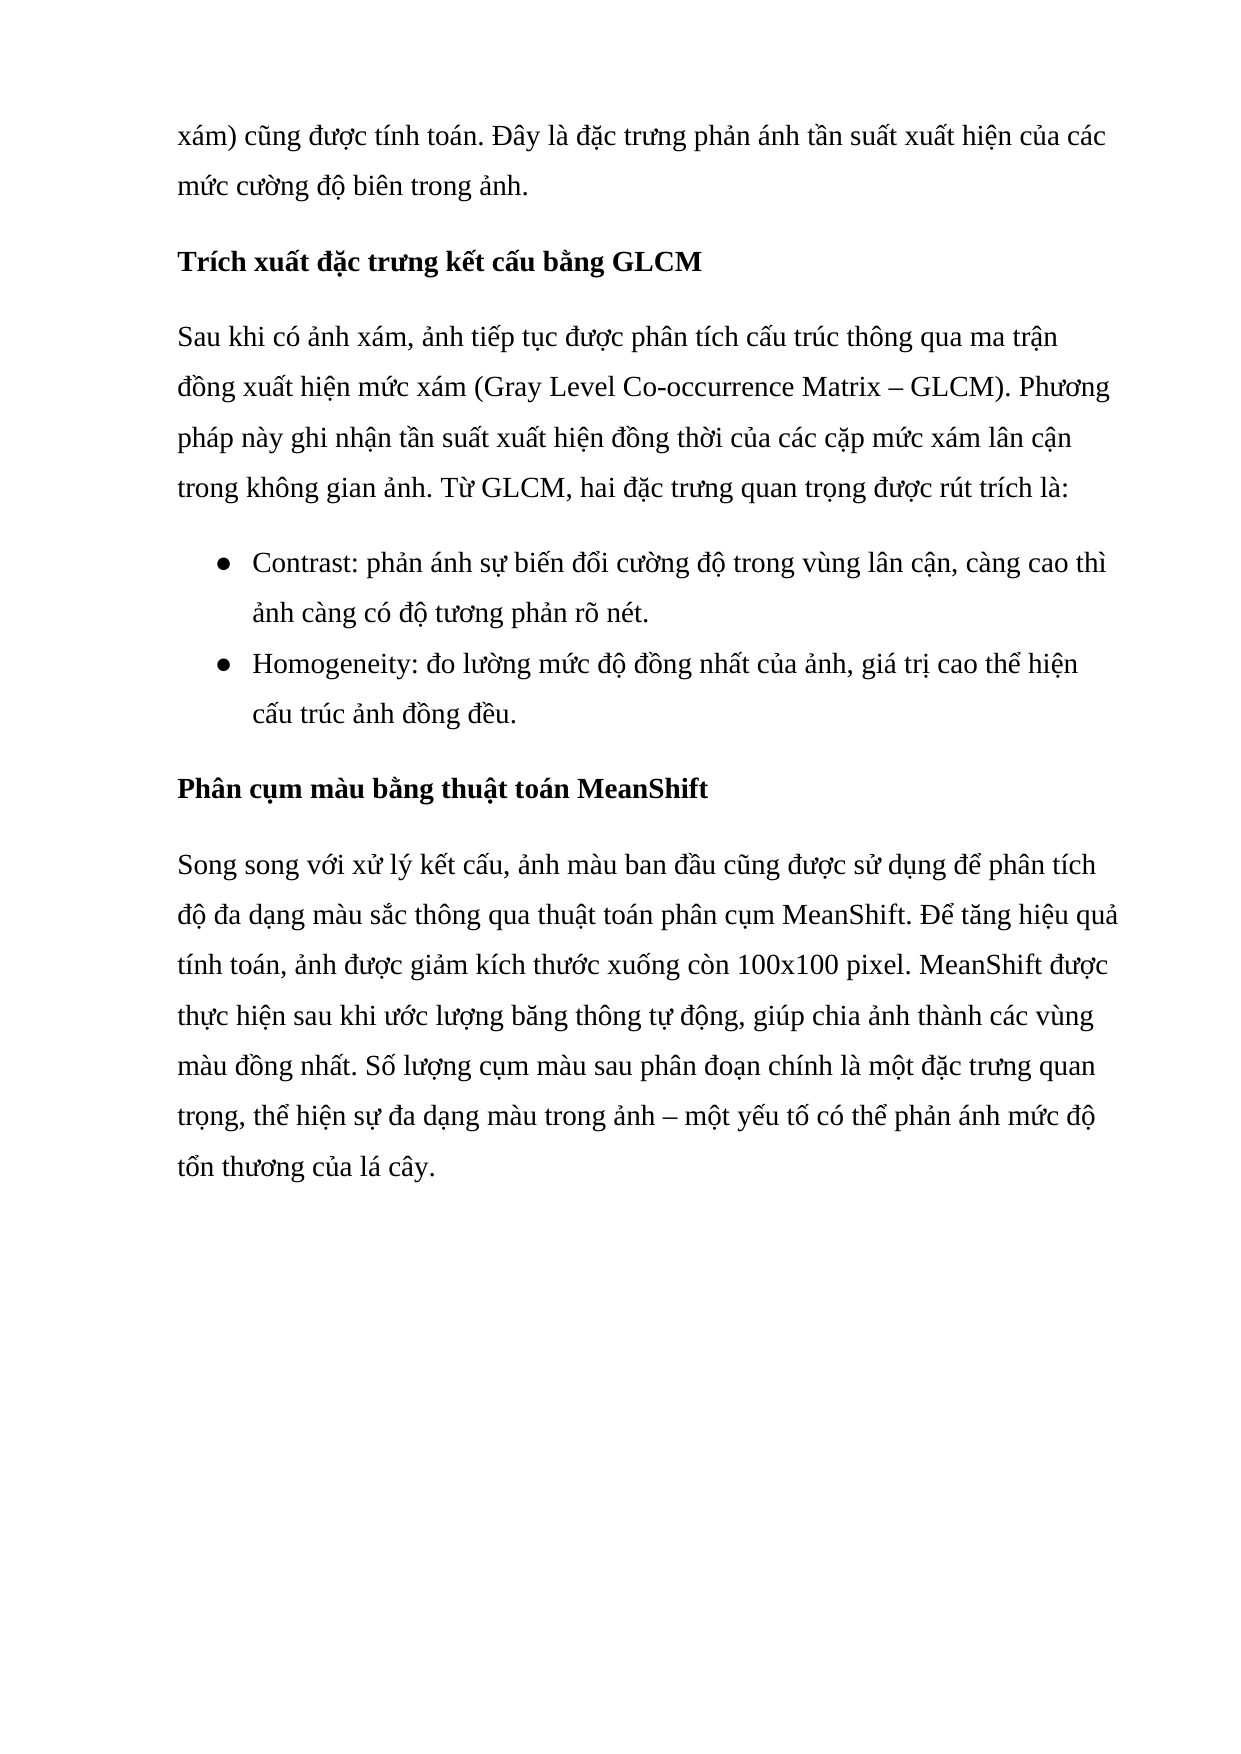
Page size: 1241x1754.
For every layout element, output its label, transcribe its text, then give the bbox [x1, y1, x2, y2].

text Song song với xử lý kết cấu, ảnh màu ban đầu cũng được sử dụng để phân tích độ đa dạng màu sắc thông qua thuật toán phân cụm MeanShift. Để tăng hiệu quả tính toán, ảnh được giảm kích thước xuống còn 100x100 pixel. MeanShift được thực hiện sau khi ước lượng băng thông tự động, giúp chia ảnh thành các vùng màu đồng nhất. Số lượng cụm màu sau phân đoạn chính là một đặc trưng quan trọng, thể hiện sự đa dạng màu trong ảnh – một yếu tố có thể phản ánh mức độ tổn thương của lá cây. [177, 847, 1122, 1182]
text Sau khi có ảnh xám, ảnh tiếp tục được phân tích cấu trúc thông qua ma trận đồng xuất hiện mức xám (Gray Level Co-occurrence Matrix – GLCM). Phương pháp này ghi nhận tần suất xuất hiện đồng thời của các cặp mức xám lân cận trong không gian ảnh. Từ GLCM, hai đặc trưng quan trọng được rút trích là: [177, 319, 1122, 503]
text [177, 118, 1122, 202]
text Phân cụm màu bằng thuật toán MeanShift [177, 772, 1122, 805]
text Trích xuất đặc trưng kết cấu bằng GLCM [177, 244, 1122, 277]
list Contrast: phản ánh sự biến đổi cường độ trong vùng lân cận, càng cao thì ảnh càng có độ tương phản rõ nét. [214, 545, 1122, 629]
list Homogeneity: đo lường mức độ đồng nhất của ảnh, giá trị cao thể hiện cấu trúc ảnh đồng đều. [214, 646, 1122, 730]
